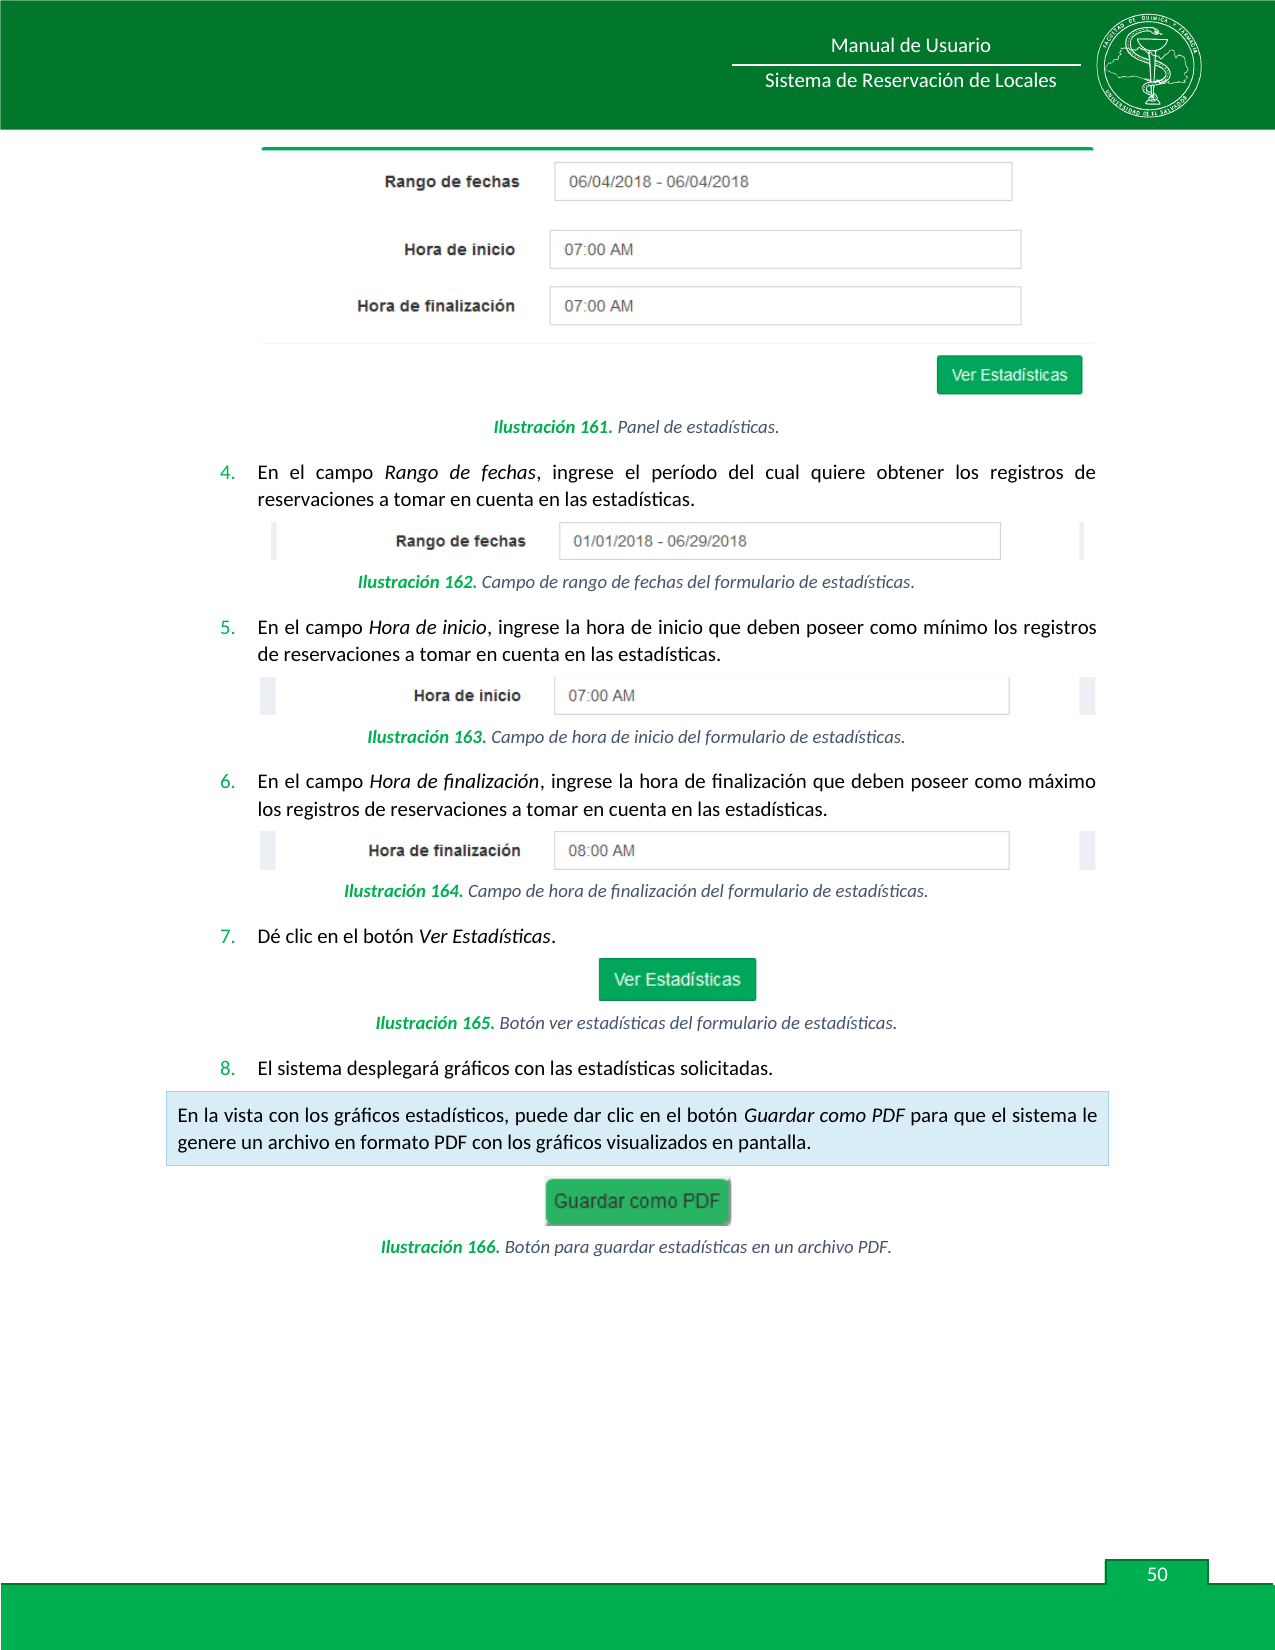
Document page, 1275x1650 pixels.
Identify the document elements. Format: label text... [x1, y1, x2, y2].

text Ilustración 161. Panel de estadísticas. [177, 415, 1098, 438]
list El sistema desplegará gráficos con las estadísticas solicitadas. [220, 1055, 1098, 1080]
list Dé clic en el botón Ver Estadísticas. [220, 923, 1098, 949]
picture [543, 1176, 732, 1226]
text Ilustración 165. Botón ver estadísticas del formulario de estadísticas. [177, 1011, 1098, 1034]
picture [1095, 13, 1203, 119]
text Ilustración 164. Campo de hora de finalización del formulario de estadísticas. [177, 879, 1098, 902]
picture [259, 831, 1096, 870]
text En la vista con los gráficos estadísticos, puede dar clic en el botón Guardar como PDF para que el sistema le genere un archivo en formato PDF con los gráficos visualizados en pantalla. [167, 1092, 1108, 1165]
list En el campo Hora de finalización, ingrese la hora de finalización que deben poseer como máximo los registros de reservaciones a tomar en cuenta en las estadísticas. [220, 768, 1098, 821]
picture [261, 147, 1094, 405]
list En el campo Rango de fechas, ingrese el período del cual quiere obtener los registros de reservaciones a tomar en cuenta en las estadísticas. [220, 459, 1098, 512]
text Ilustración 162. Campo de rango de fechas del formulario de estadísticas. [177, 570, 1098, 593]
list En el campo Hora de inicio, ingrese la hora de inicio que deben poseer como mínimo los registros de reservaciones a tomar en cuenta en las estadísticas. [220, 614, 1098, 667]
picture [598, 958, 757, 1001]
picture [259, 677, 1096, 715]
text Ilustración 163. Campo de hora de inicio del formulario de estadísticas. [177, 725, 1098, 748]
text Ilustración 166. Botón para guardar estadísticas en un archivo PDF. [177, 1236, 1098, 1258]
picture [271, 522, 1085, 560]
